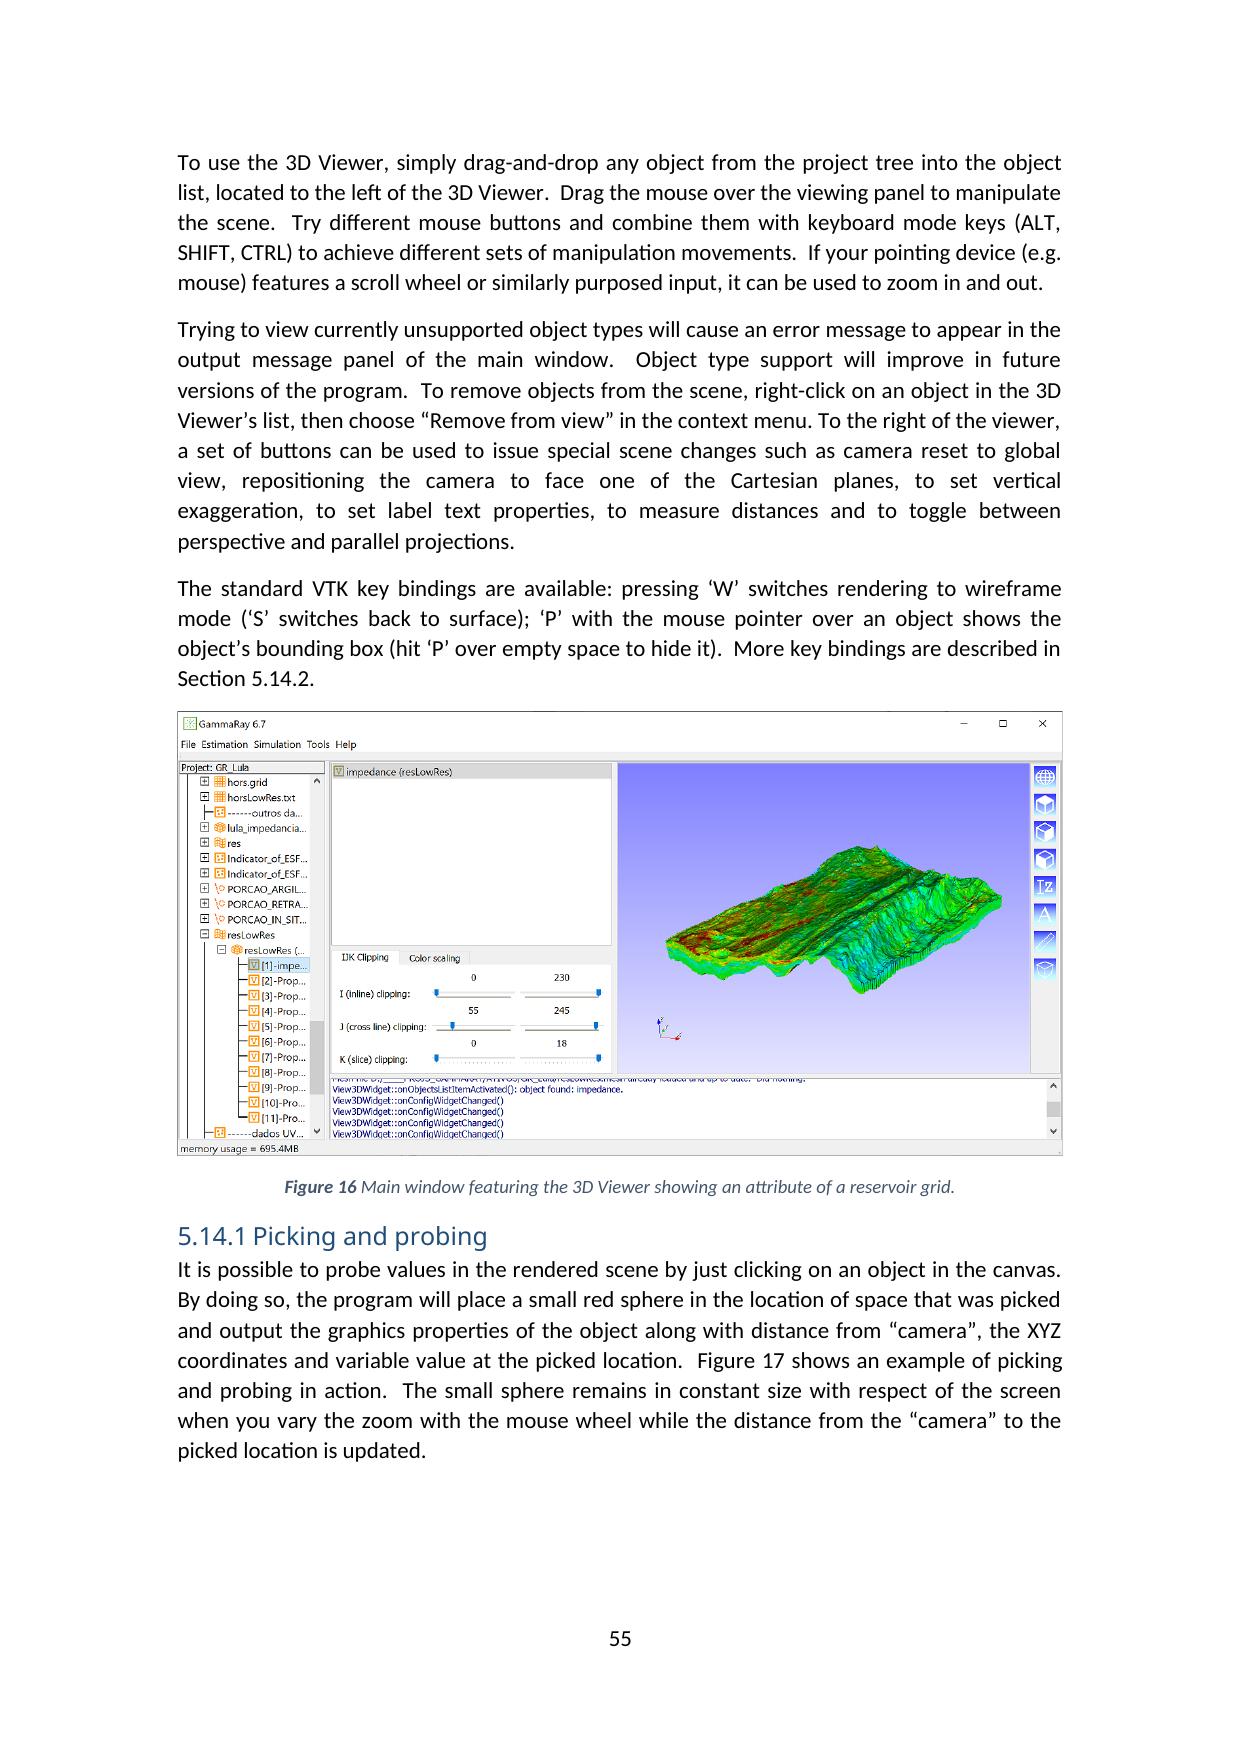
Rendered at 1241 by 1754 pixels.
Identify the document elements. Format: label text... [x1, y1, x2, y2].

text Figure 16 Main window featuring the 3D Viewer showing an attribute of a reservoir grid. [177, 1175, 1063, 1198]
subtitle Picking and probing [177, 1218, 1063, 1253]
text It is possible to probe values in the rendered scene by just clicking on an object in the canvas. By doing so, the program will place a small red sphere in the location of space that was picked and output the graphics properties of the object along with distance from “camera”, the XYZ coordinates and variable value at the picked location. Figure 17 shows an example of picking and probing in action. The small sphere remains in constant size with respect of the screen when you vary the zoom with the mouse wheel while the distance from the “camera” to the picked location is updated. [177, 1255, 1063, 1464]
text The standard VTK key bindings are available: pressing ‘W’ switches rendering to wireframe mode (‘S’ switches back to surface); ‘P’ with the mouse pointer over an object shows the object’s bounding box (hit ‘P’ over empty space to hide it). More key bindings are described in Section 5.14.2. [177, 574, 1063, 692]
text Trying to view currently unsupported object types will cause an error message to appear in the output message panel of the main window. Object type support will improve in future versions of the program. To remove objects from the scene, right-click on an object in the 3D Viewer’s list, then choose “Remove from view” in the context menu. To the right of the viewer, a set of buttons can be used to issue special scene changes such as camera reset to global view, repositioning the camera to face one of the Cartesian planes, to set vertical exaggeration, to set label text properties, to measure distances and to toggle between perspective and parallel projections. [177, 315, 1063, 555]
text To use the 3D Viewer, simply drag-and-drop any object from the project tree into the object list, located to the left of the 3D Viewer. Drag the mouse over the viewing panel to manipulate the scene. Try different mouse buttons and combine them with keyboard mode keys (ALT, SHIFT, CTRL) to achieve different sets of manipulation movements. If your pointing device (e.g. mouse) features a scroll wheel or similarly purposed input, it can be used to zoom in and out. [177, 148, 1063, 296]
picture [177, 711, 1063, 1156]
